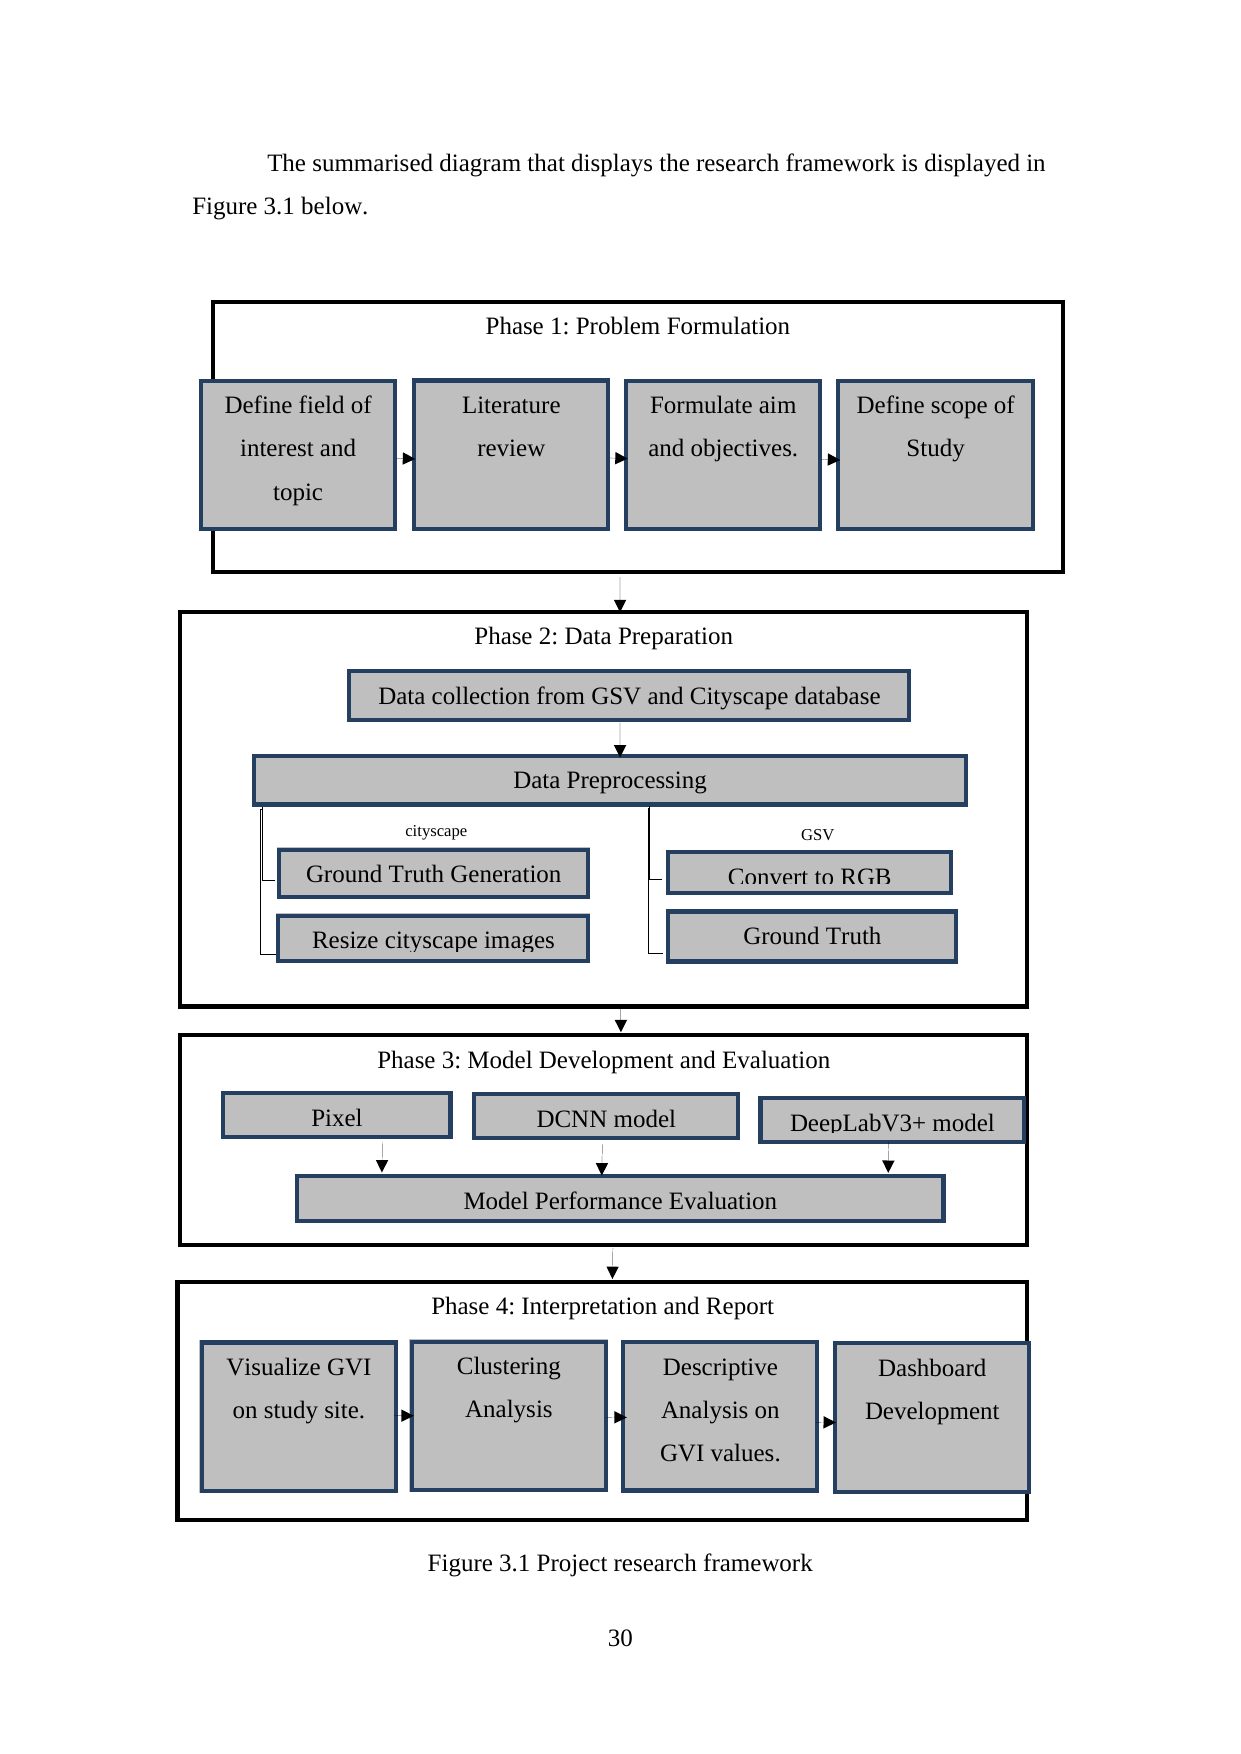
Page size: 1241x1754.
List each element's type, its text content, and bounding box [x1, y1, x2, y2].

text The summarised diagram that displays the research framework is displayed in Figure 3.1 below. [192, 148, 1048, 263]
text Figure 3.1 Project research framework [192, 1505, 1048, 1577]
